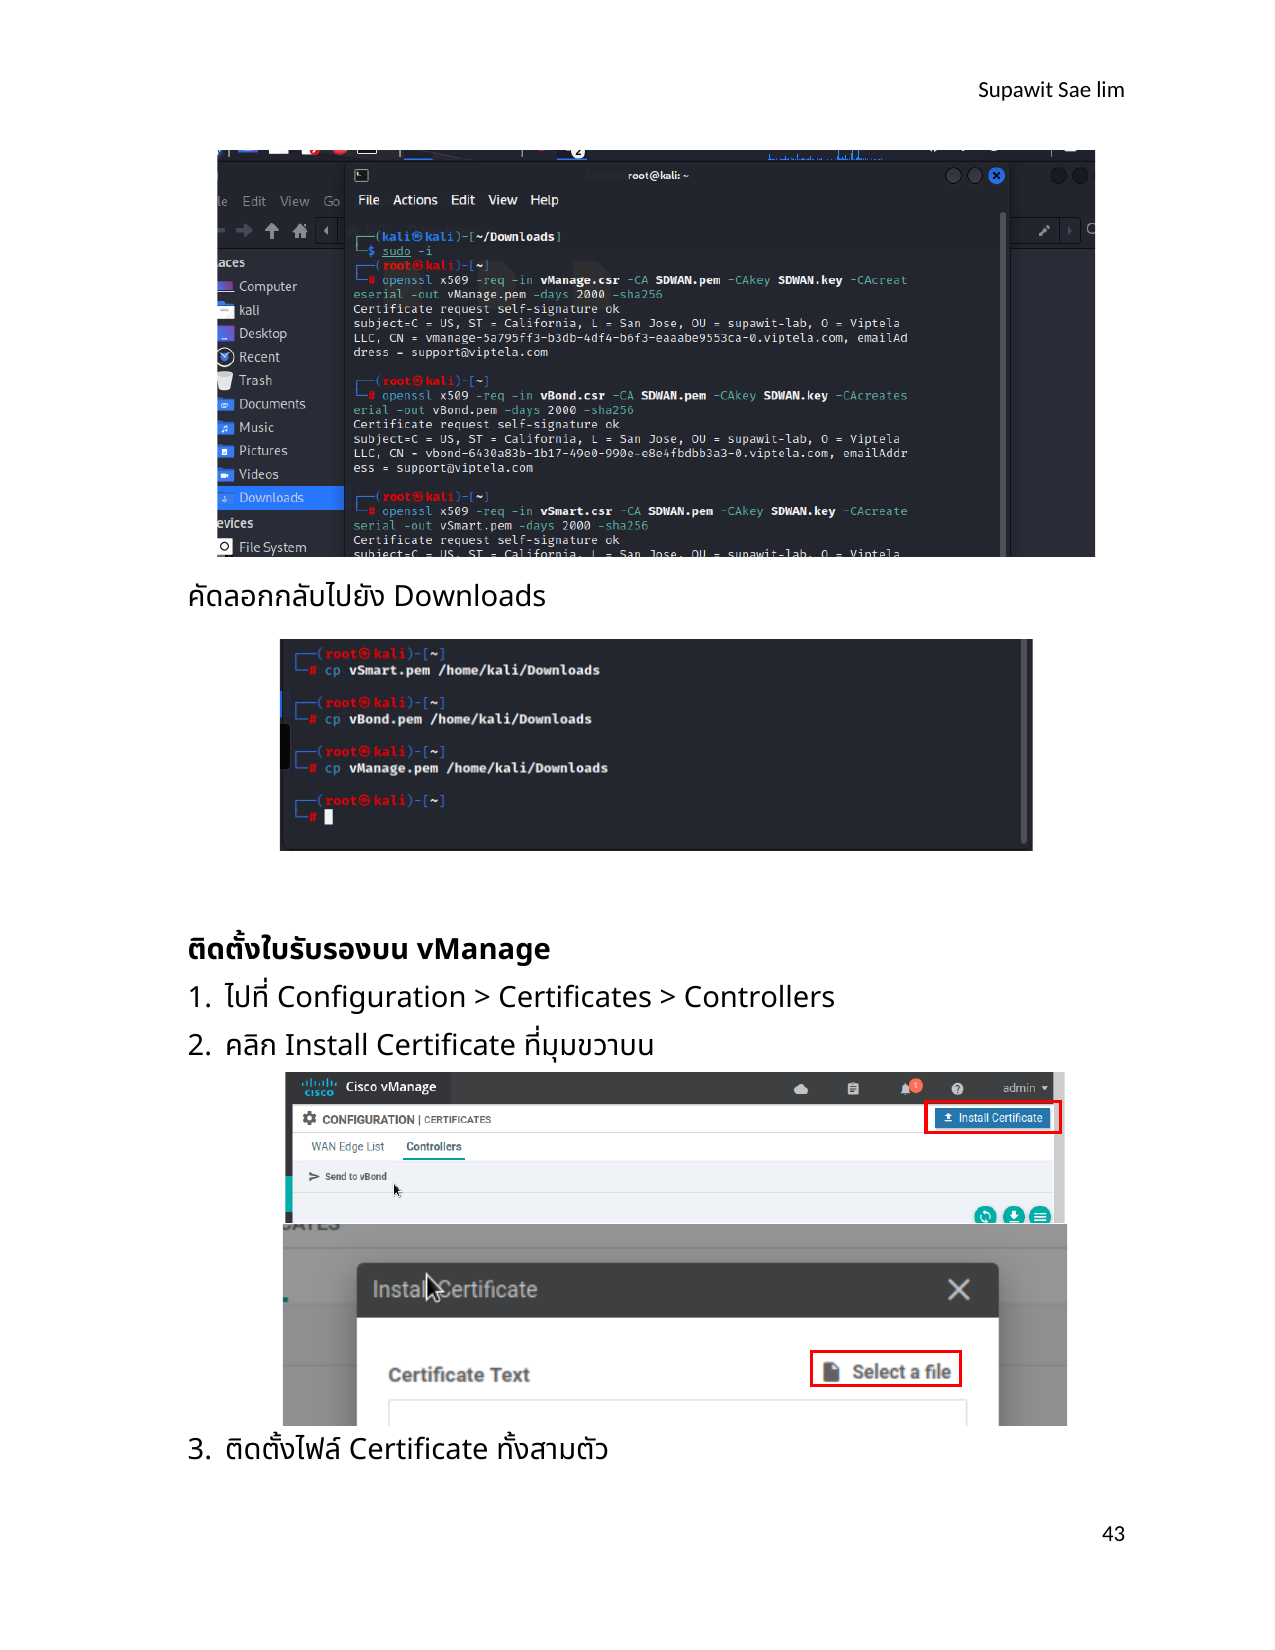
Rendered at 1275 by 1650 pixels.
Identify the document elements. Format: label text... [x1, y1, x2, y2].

picture [285, 1072, 1065, 1223]
picture [217, 150, 1096, 557]
text ติดตั้งใบรับรองบน vManage [150, 928, 1125, 973]
picture [279, 639, 1033, 851]
picture [282, 1224, 1068, 1426]
list ติดตั้งไฟล์ Certificate ทั้งสามตัว [187, 1428, 1125, 1472]
text คัดลอกกลับไปยัง Downloads [150, 575, 1125, 619]
list คลิก Install Certificate ที่มุมขวาบน [187, 1024, 1125, 1068]
list ไปที่ Configuration > Certificates > Controllers [187, 976, 1125, 1021]
